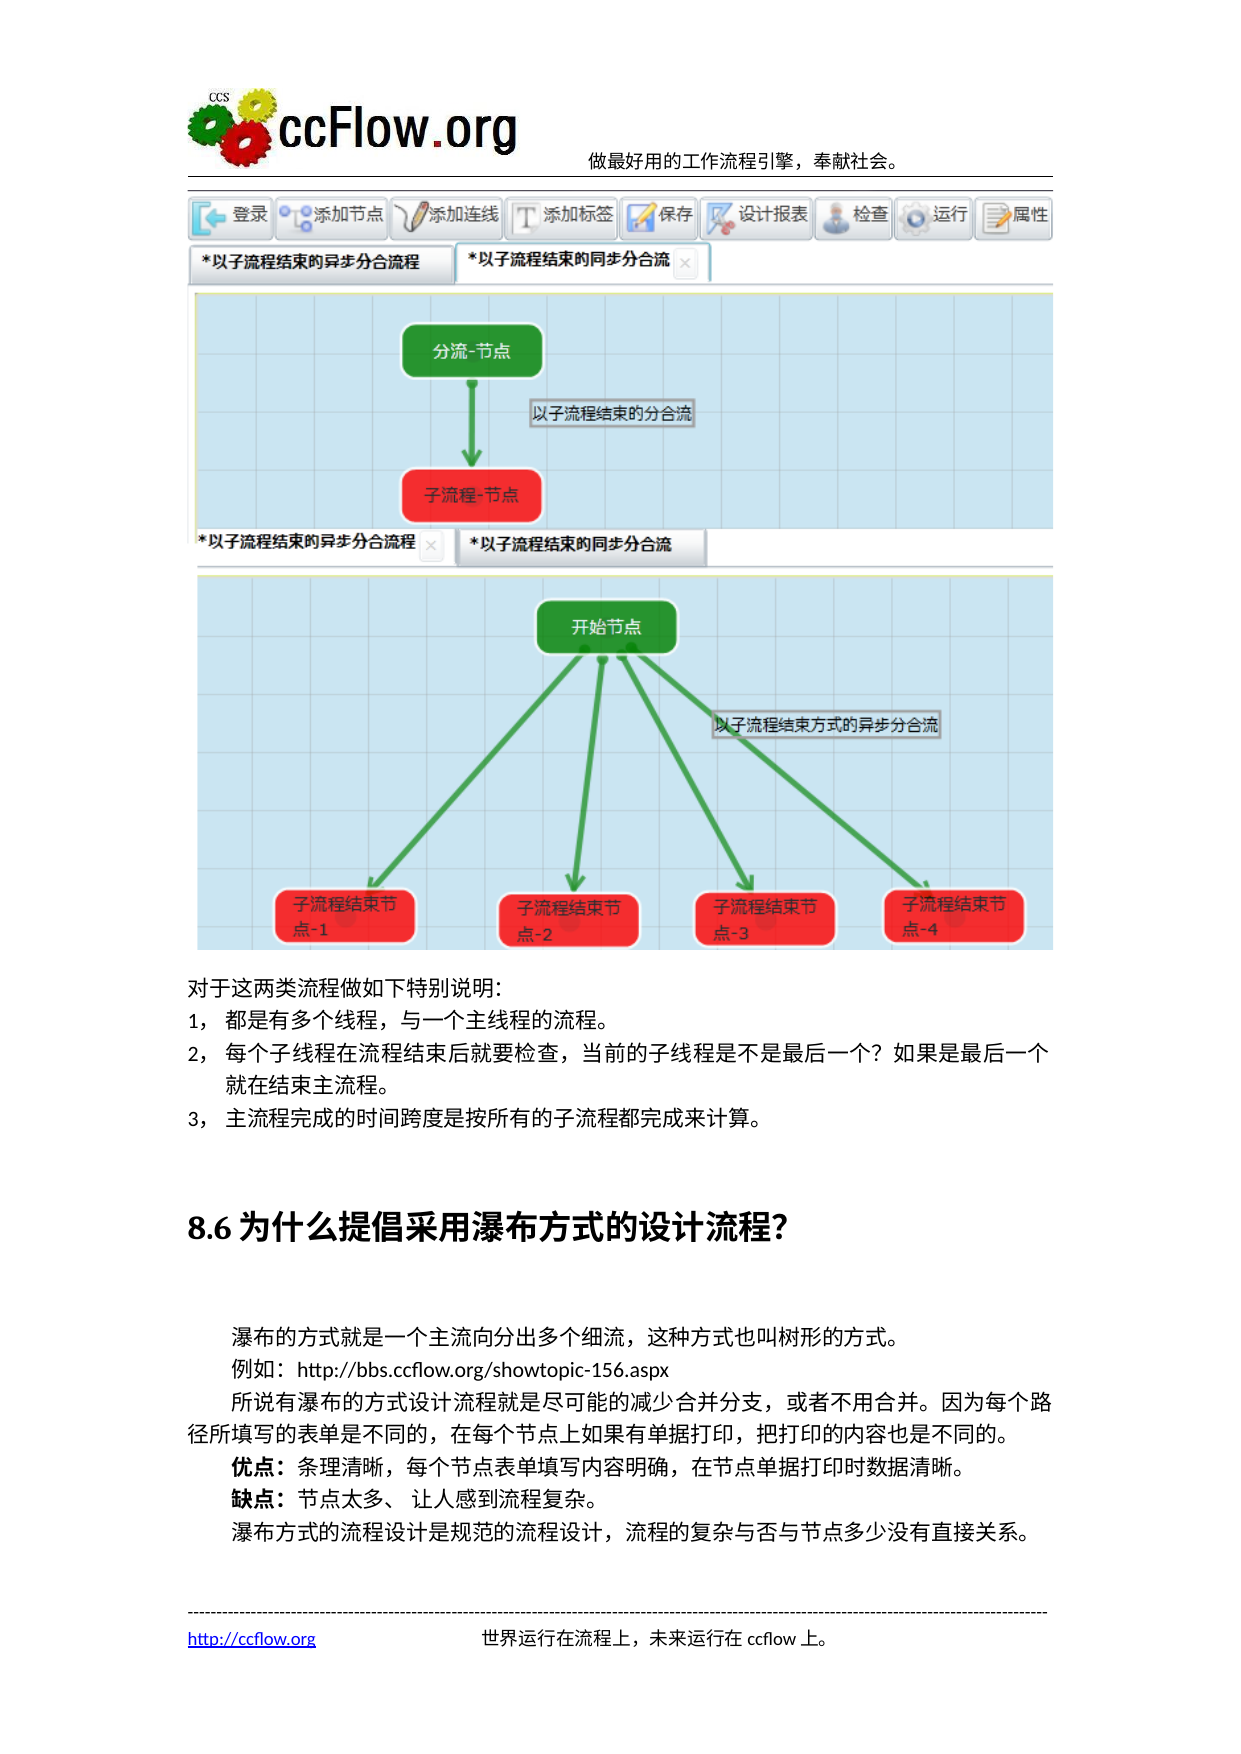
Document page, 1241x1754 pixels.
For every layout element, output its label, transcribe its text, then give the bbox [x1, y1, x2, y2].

text 优点：条理清晰，每个节点表单填写内容明确，在节点单据打印时数据清晰。 [187, 1449, 1053, 1482]
list 都是有多个线程，与一个主线程的流程。 [187, 1003, 1053, 1035]
text 所说有瀑布的方式设计流程就是尽可能的减少合并分支，或者不用合并。因为每个路径所填写的表单是不同的，在每个节点上如果有单据打印，把打印的内容也是不同的。 [187, 1384, 1053, 1449]
text 对于这两类流程做如下特别说明： [187, 970, 1053, 1003]
text 瀑布的方式就是一个主流向分出多个细流，这种方式也叫树形的方式。 [187, 1319, 1053, 1352]
text 瀑布方式的流程设计是规范的流程设计，流程的复杂与否与节点多少没有直接关系。 [187, 1514, 1053, 1547]
subtitle 8.6为什么提倡采用瀑布方式的设计流程？ [187, 1192, 1053, 1257]
text 缺点：节点太多、 让人感到流程复杂。 [187, 1482, 1053, 1514]
list 每个子线程在流程结束后就要检查，当前的子线程是不是最后一个？如果是最后一个就在结束主流程。 [187, 1035, 1053, 1100]
text 例如：http://bbs.ccflow.org/showtopic-156.aspx [187, 1352, 1053, 1384]
list 主流程完成的时间跨度是按所有的子流程都完成来计算。 [187, 1100, 1053, 1133]
picture [187, 190, 1054, 950]
picture [187, 88, 521, 169]
